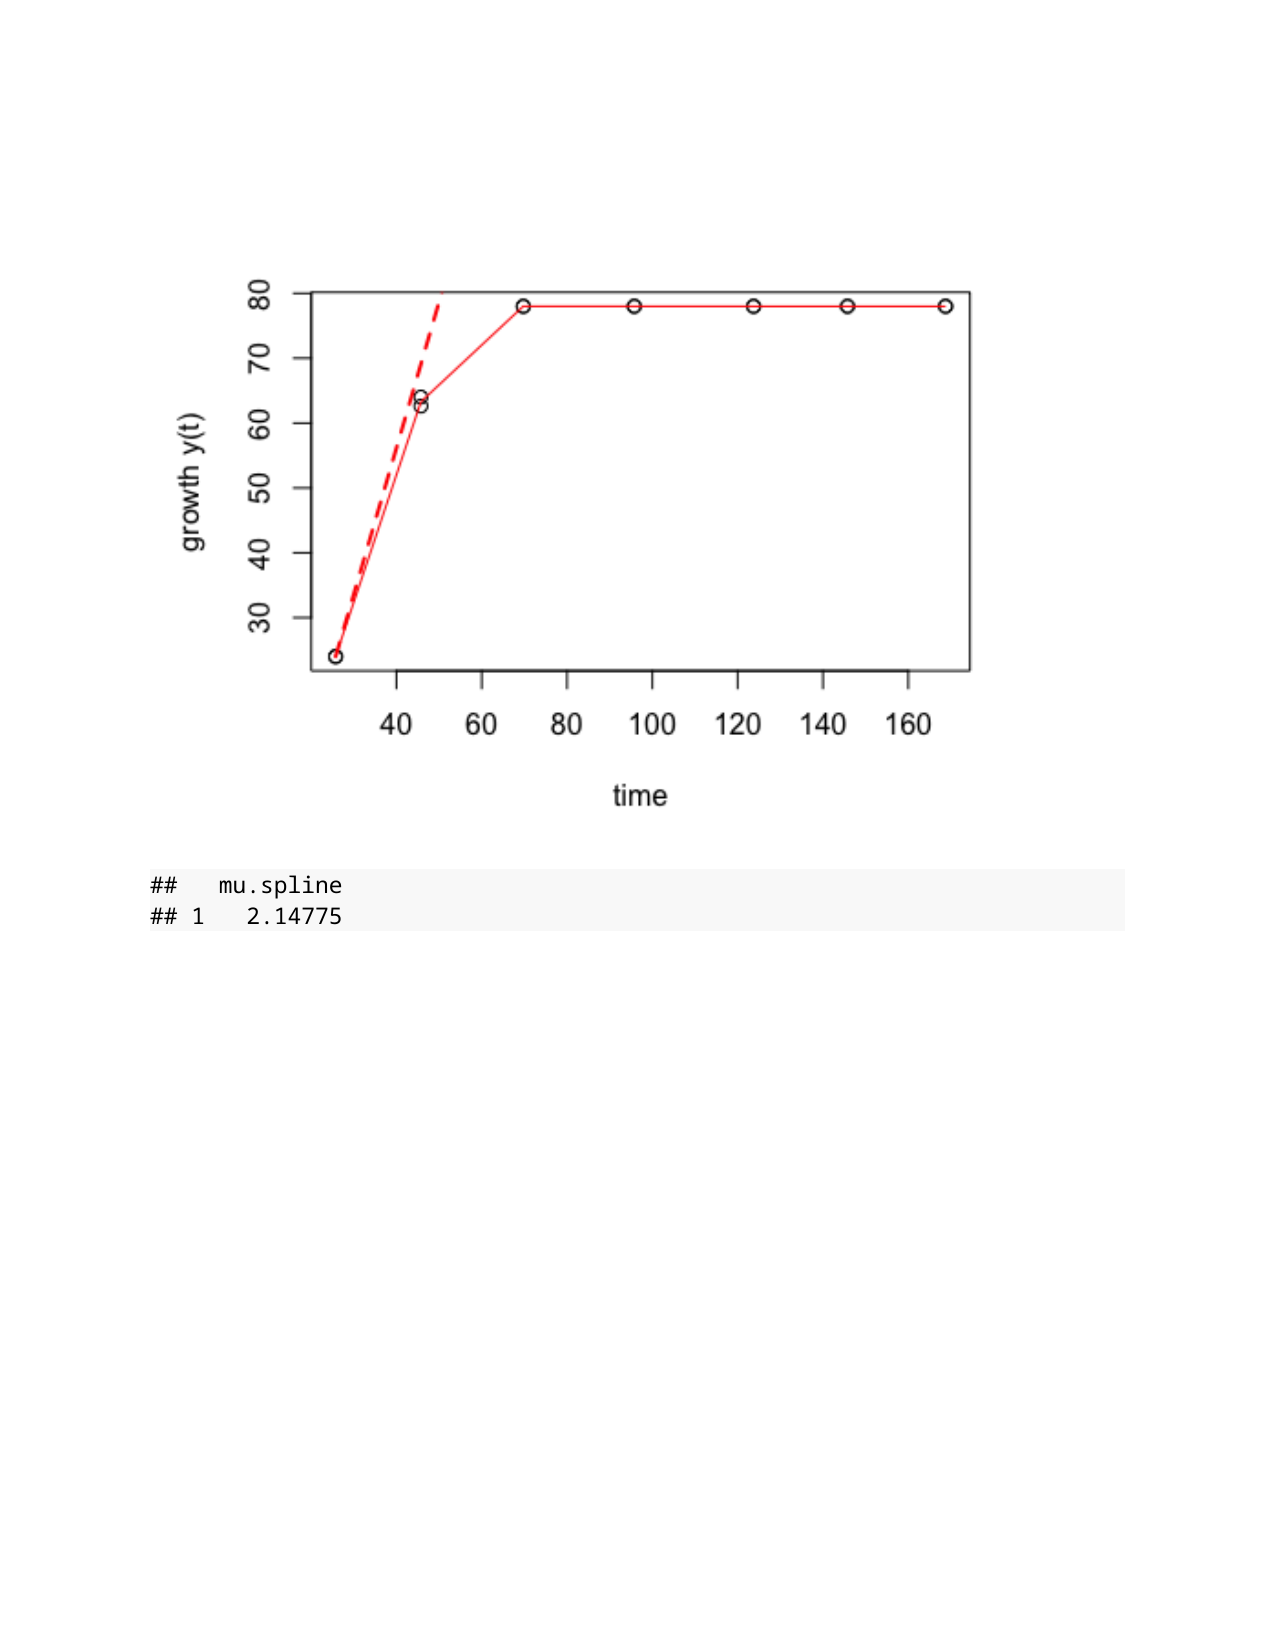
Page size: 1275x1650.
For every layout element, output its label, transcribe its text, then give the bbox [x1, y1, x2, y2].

picture [168, 150, 1044, 850]
text ## mu.spline ## 1 2.14775 [150, 869, 1125, 931]
